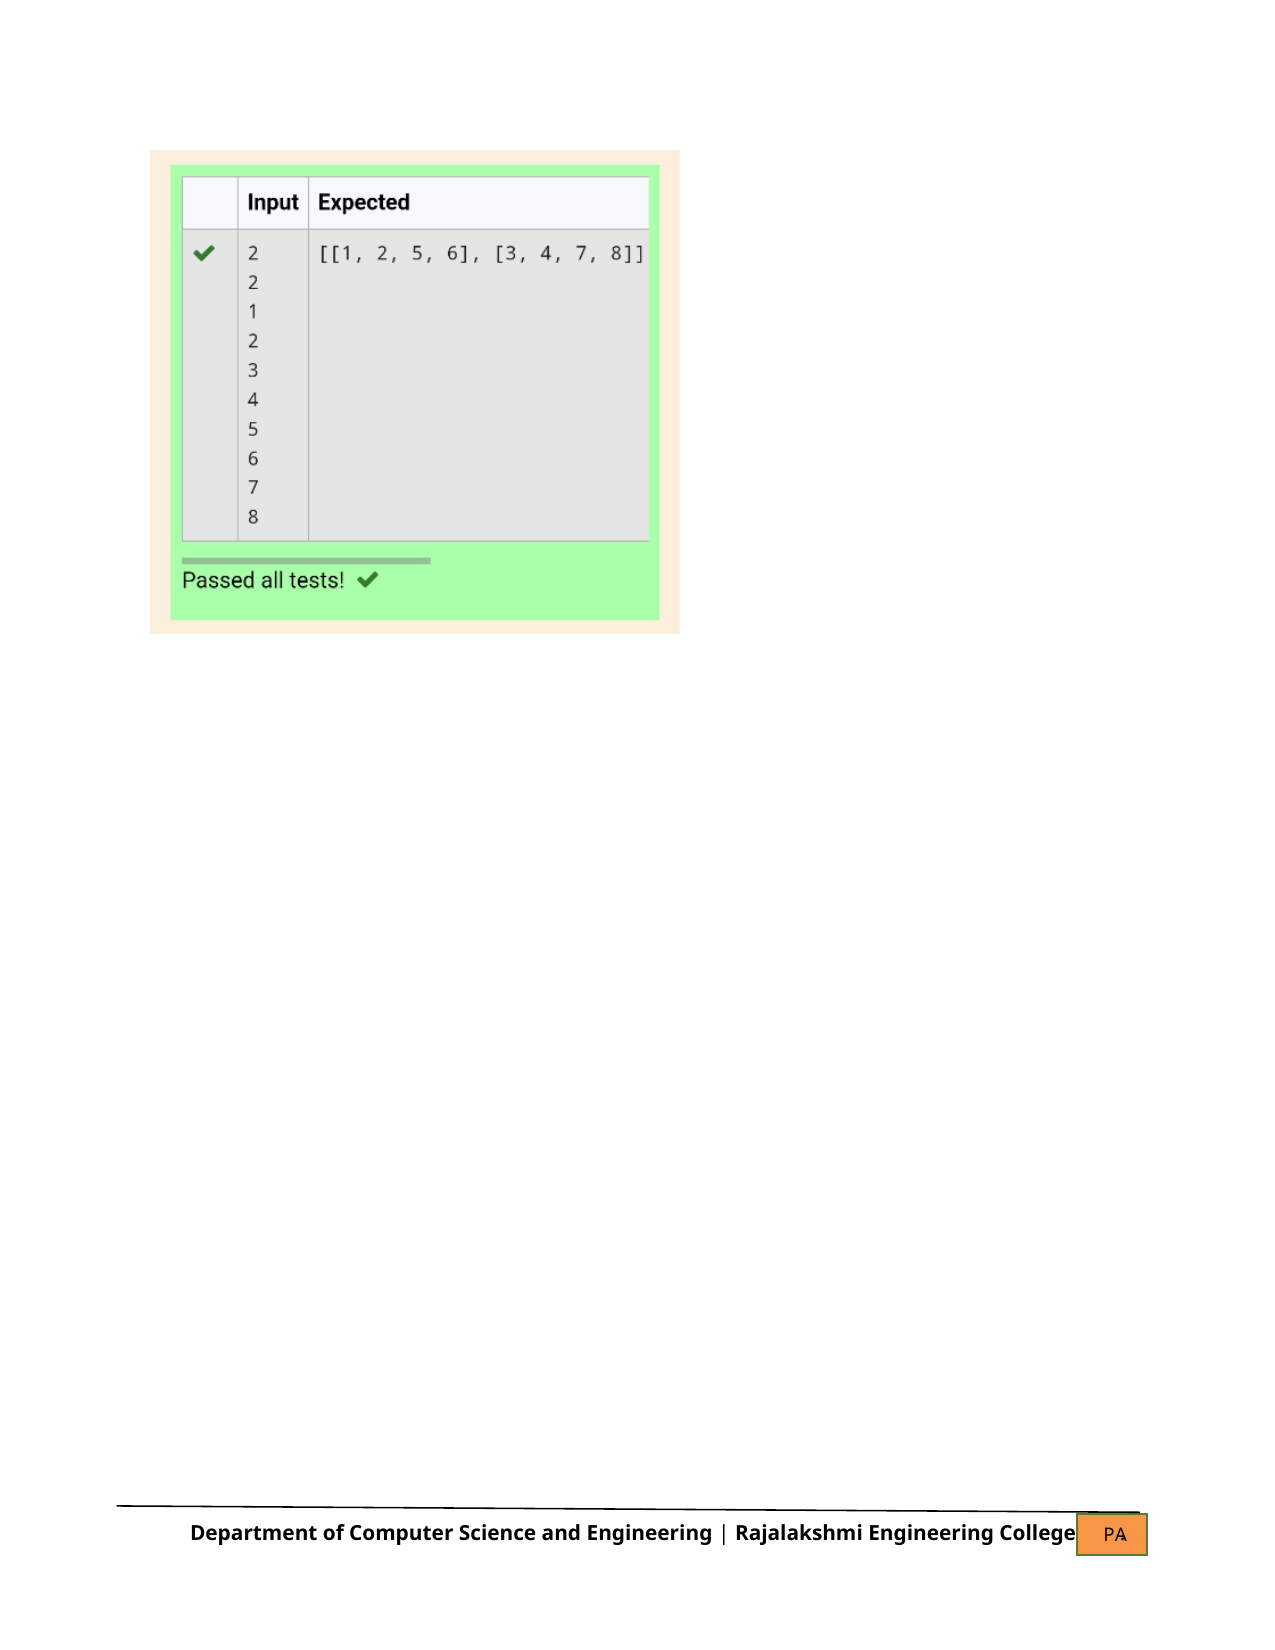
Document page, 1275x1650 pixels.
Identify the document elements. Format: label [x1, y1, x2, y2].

picture [150, 150, 680, 634]
